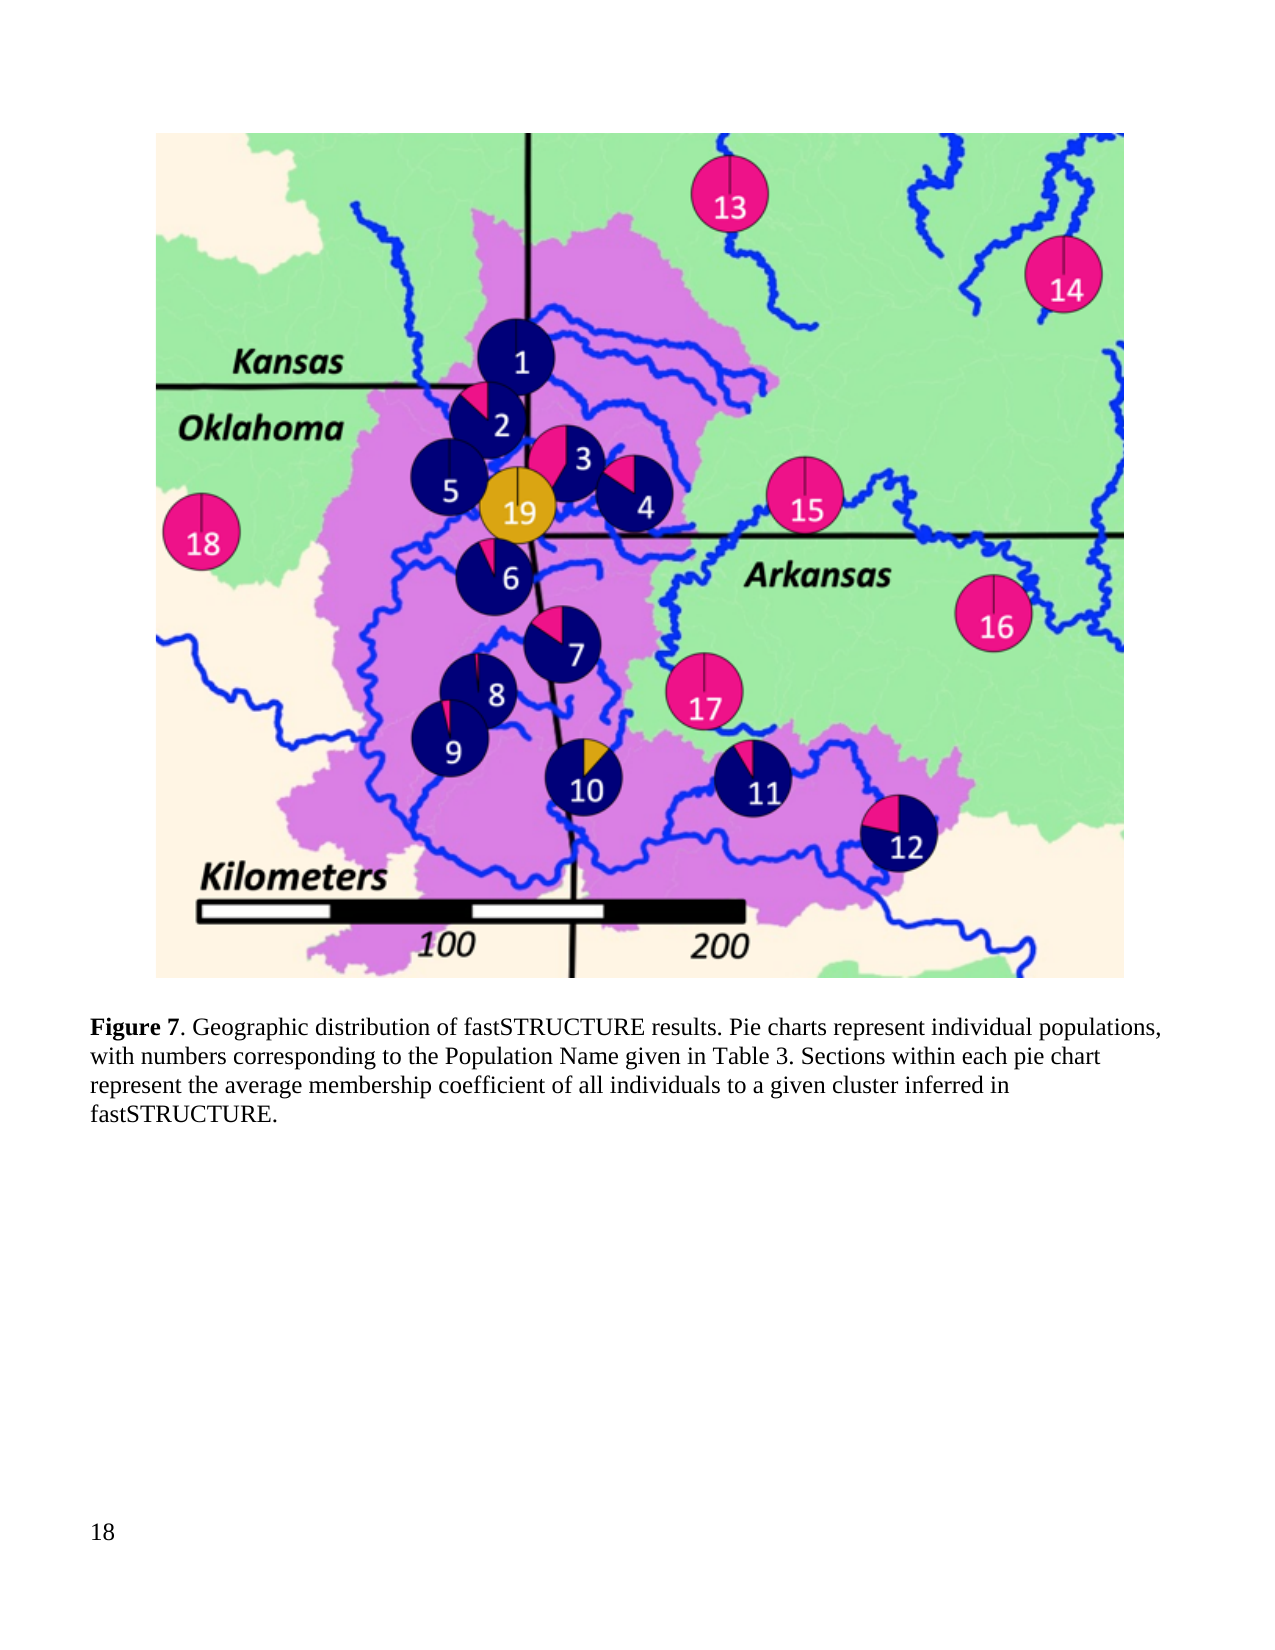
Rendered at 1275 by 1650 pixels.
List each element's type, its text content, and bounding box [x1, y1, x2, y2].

picture [155, 133, 1124, 978]
text Figure 7. Geographic distribution of fastSTRUCTURE results. Pie charts represent individual populations, with numbers corresponding to the Population Name given in Table 3. Sections within each pie chart represent the average membership coefficient of all individuals to a given cluster inferred in fastSTRUCTURE. [90, 1012, 1185, 1127]
